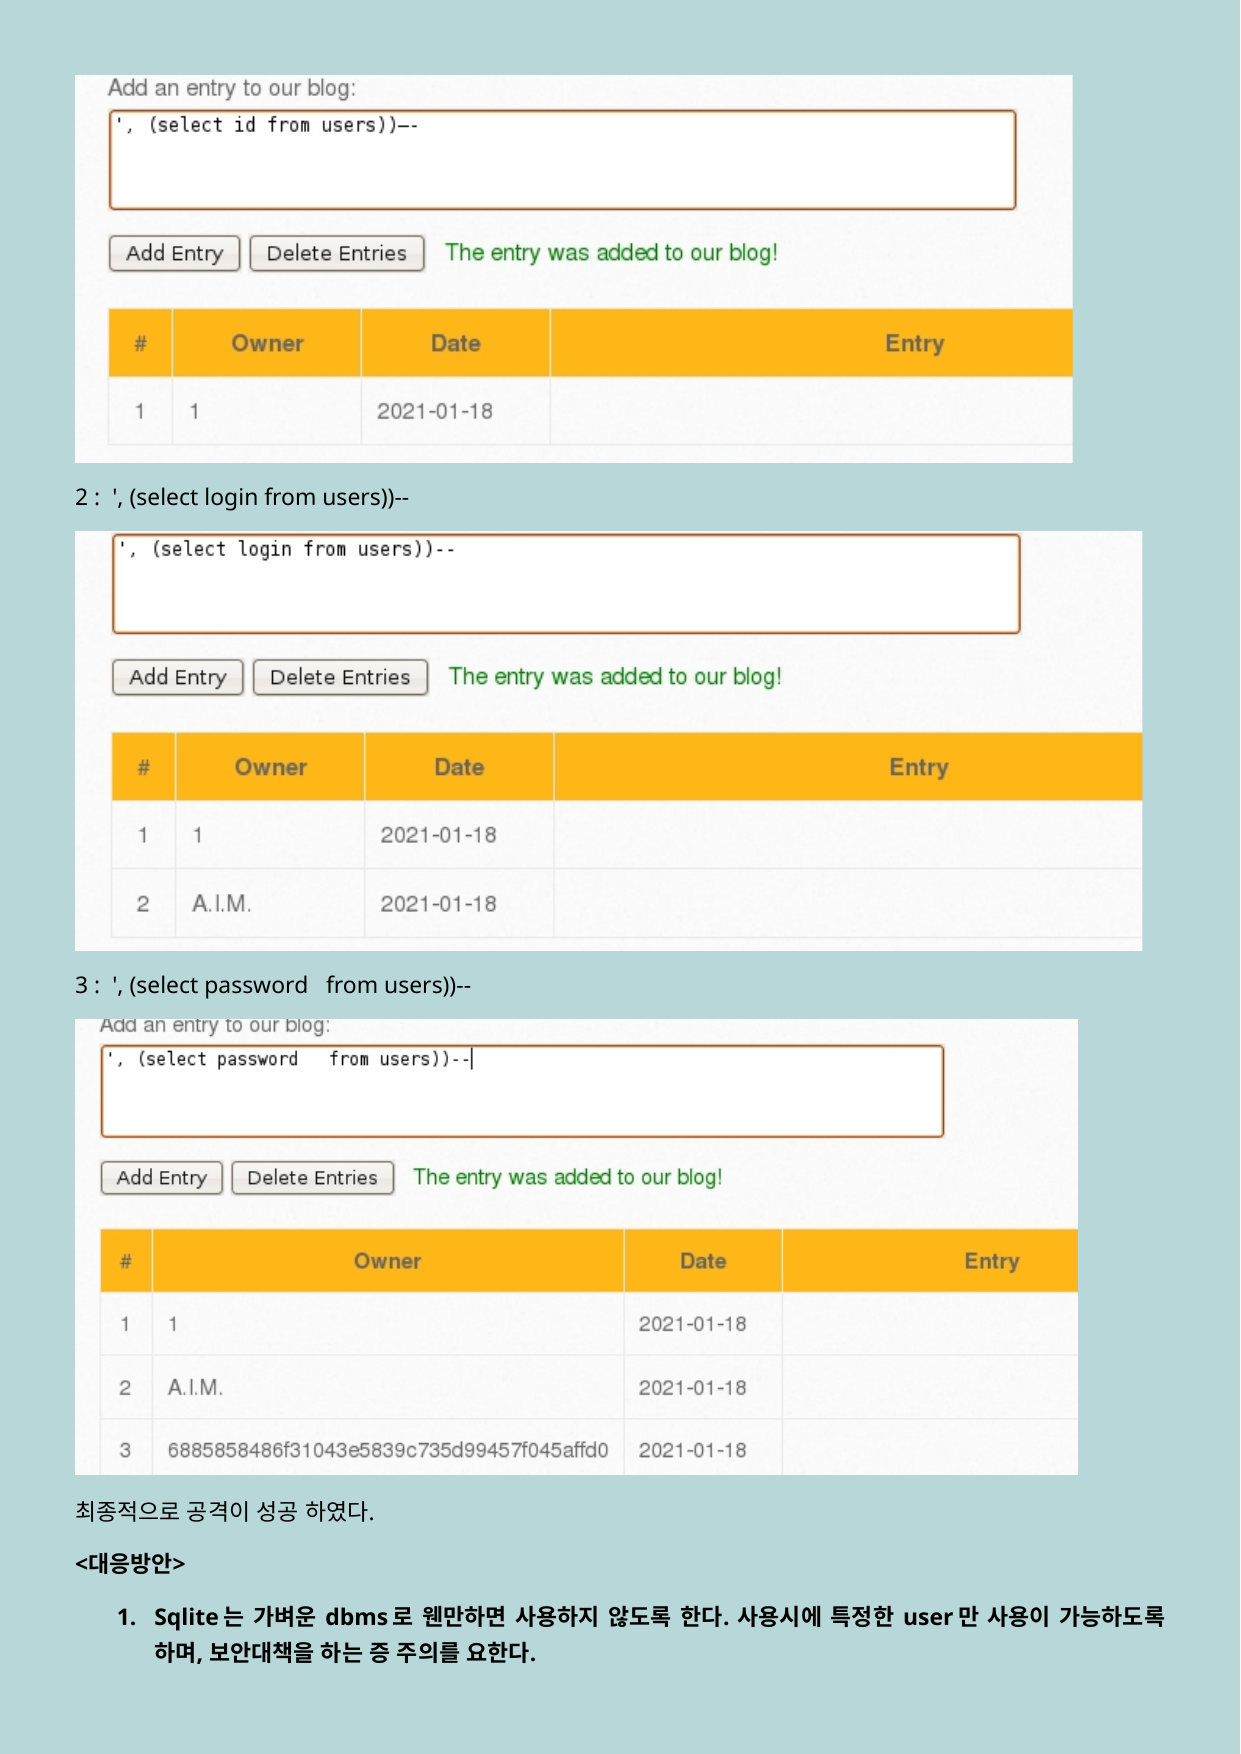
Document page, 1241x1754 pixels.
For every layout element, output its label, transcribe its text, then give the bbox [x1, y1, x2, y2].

list Sqlite는 가벼운 dbms로 웬만하면 사용하지 않도록 한다. 사용시에 특정한 user만 사용이 가능하도록 하며, 보안대책을 하는 증 주의를 요한다. [117, 1599, 1165, 1668]
picture [75, 75, 1073, 463]
text 최종적으로 공격이 성공 하였다. [75, 1493, 1165, 1527]
text 3 : ', (select password from users))-- [75, 969, 1165, 1000]
text <대응방안> [75, 1546, 1165, 1579]
picture [75, 1019, 1078, 1475]
picture [75, 531, 1143, 951]
text 2 : ', (select login from users))-- [75, 481, 1165, 512]
